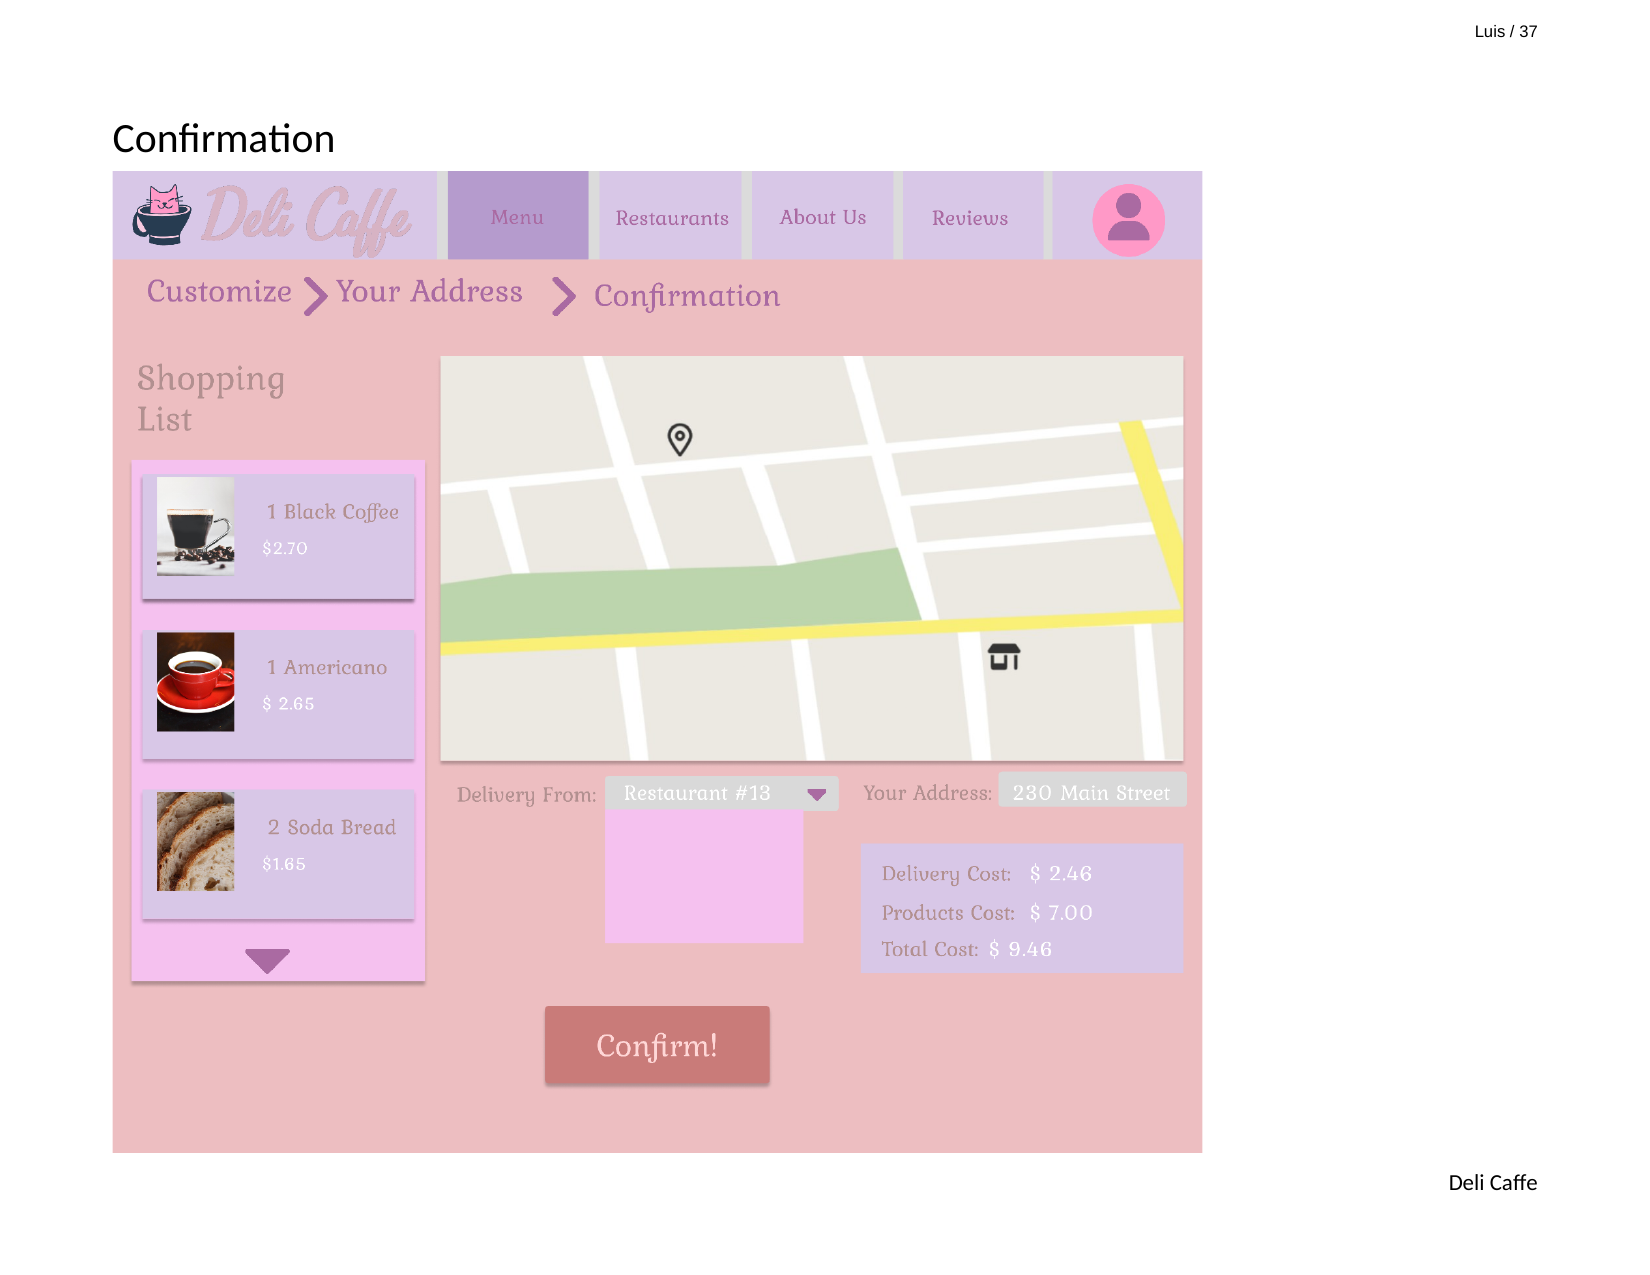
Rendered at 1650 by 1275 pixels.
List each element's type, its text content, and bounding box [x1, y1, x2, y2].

text Confirmation [112, 112, 1537, 163]
picture [112, 171, 1203, 1153]
